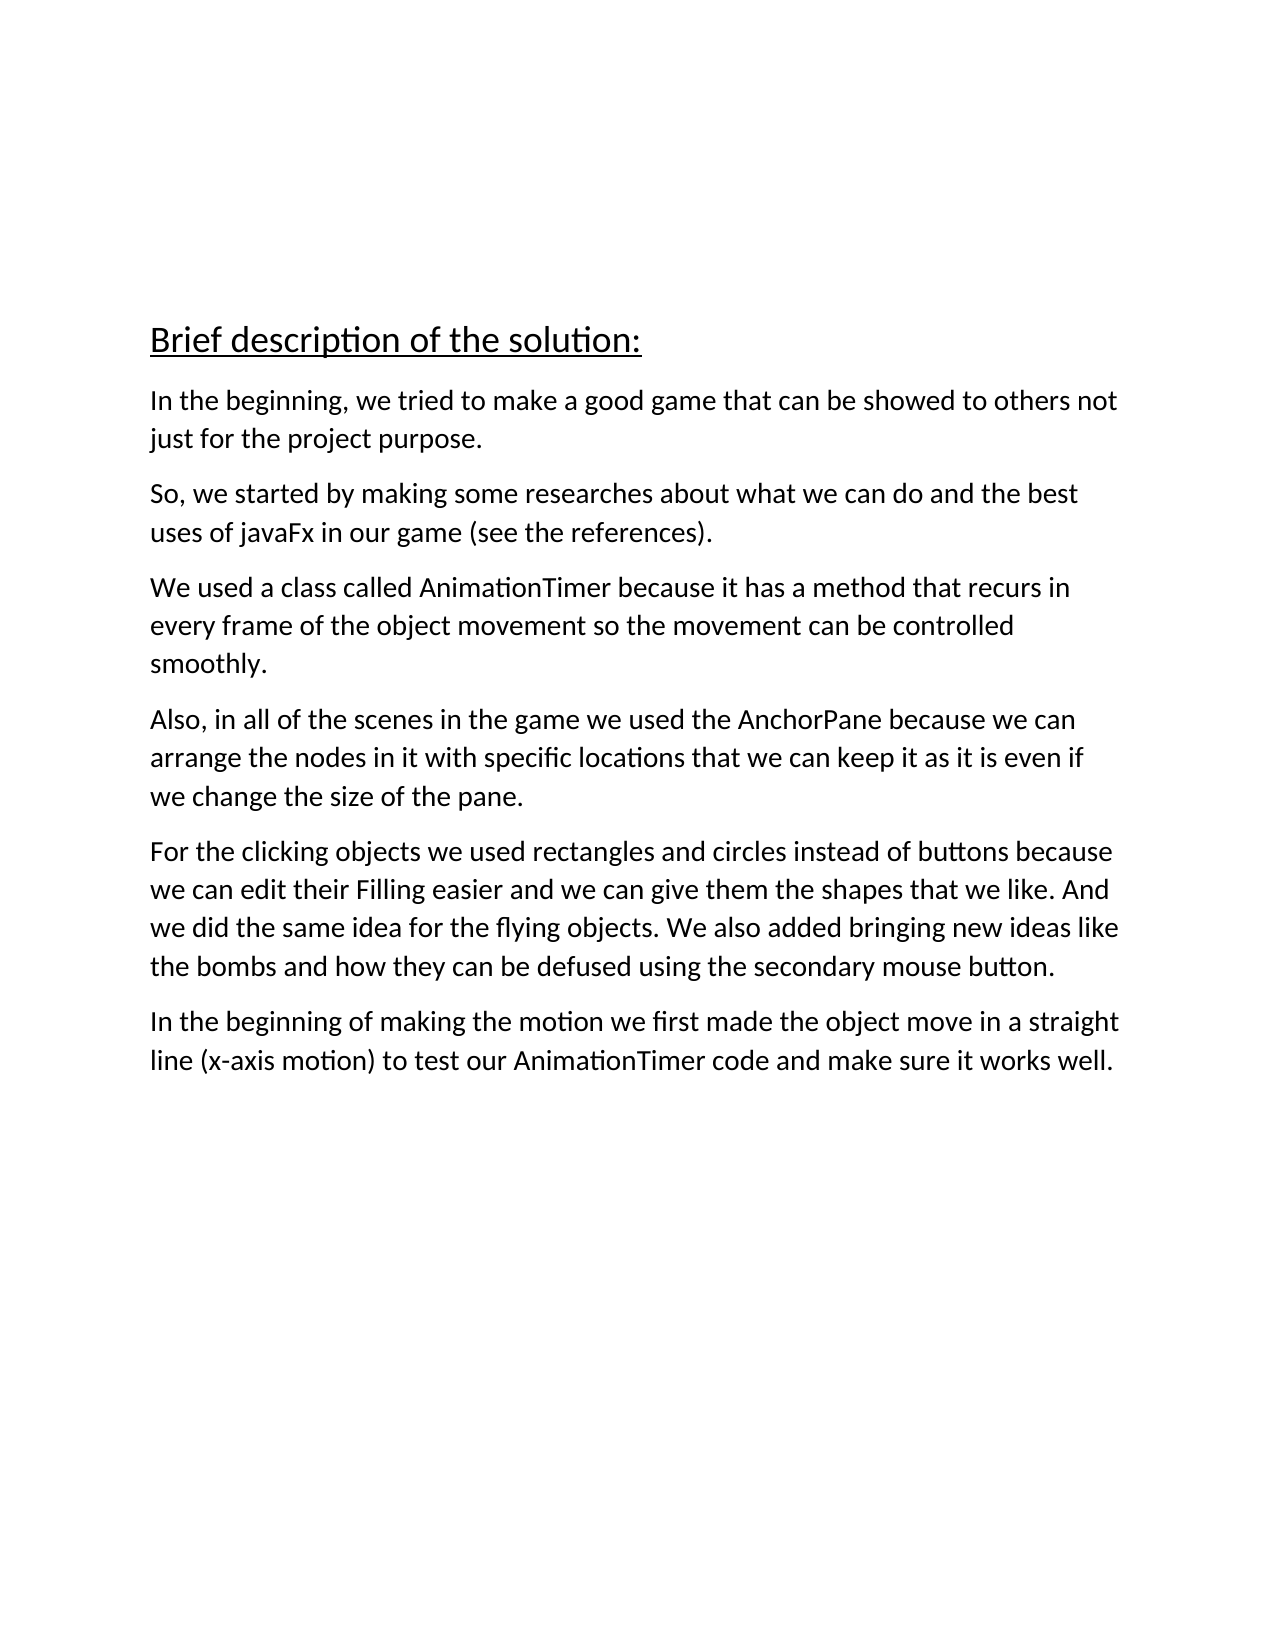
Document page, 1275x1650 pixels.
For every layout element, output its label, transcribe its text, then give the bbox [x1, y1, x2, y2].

text So, we started by making some researches about what we can do and the best uses of javaFx in our game (see the references). [150, 475, 1125, 549]
text In the beginning of making the motion we first made the object move in a straight line (x-axis motion) to test our AnimationTimer code and make sure it works well. [150, 1003, 1125, 1077]
text Brief description of the solution: [150, 316, 1125, 361]
text Also, in all of the scenes in the game we used the AnchorPane because we can arrange the nodes in it with specific locations that we can keep it as it is even if we change the size of the pane. [150, 701, 1125, 813]
text In the beginning, we tried to make a good game that can be showed to others not just for the project purpose. [150, 382, 1125, 456]
text We used a class called AnimationTimer because it has a method that recurs in every frame of the object movement so the movement can be controlled smoothly. [150, 569, 1125, 681]
text For the clicking objects we used rectangles and circles instead of buttons because we can edit their Filling easier and we can give them the shapes that we like. And we did the same idea for the flying objects. We also added bringing new ideas like the bombs and how they can be defused using the secondary mouse button. [150, 833, 1125, 984]
